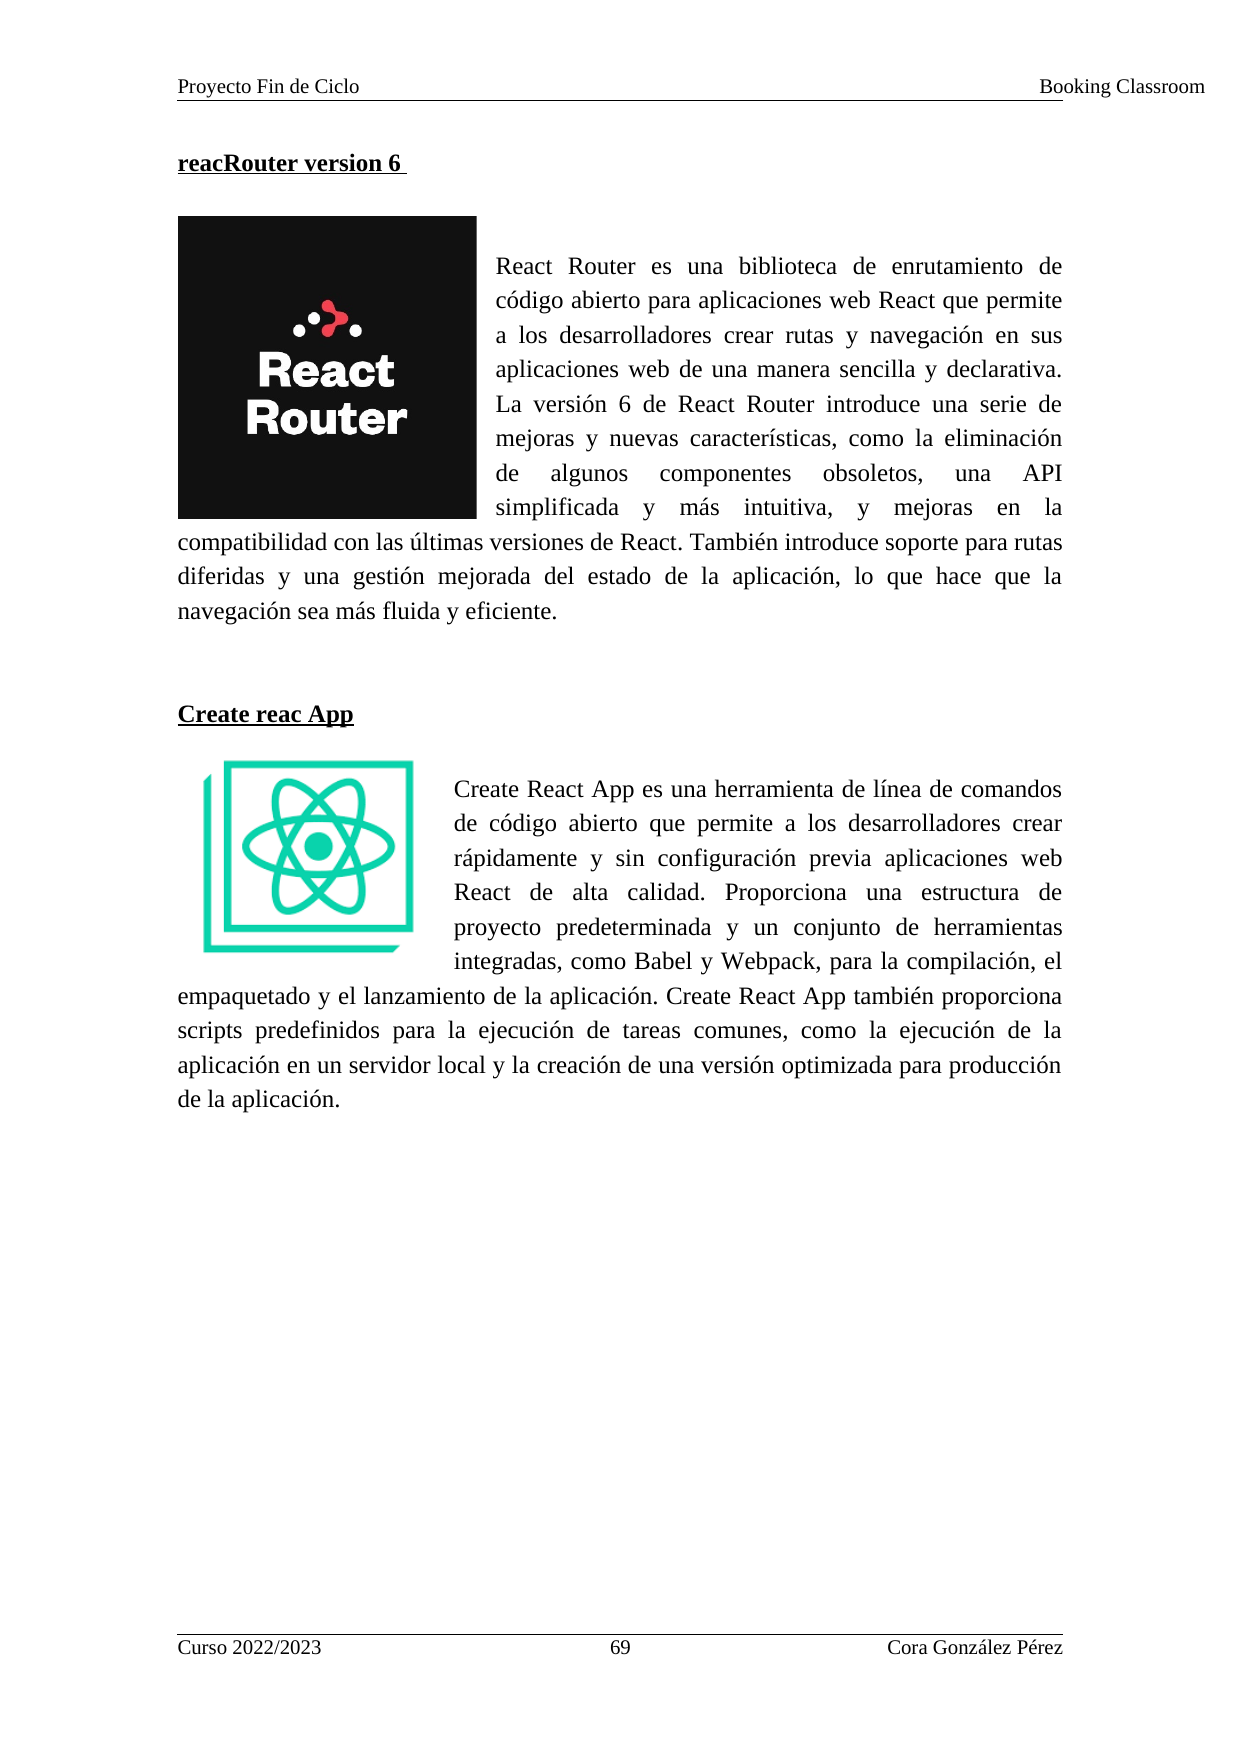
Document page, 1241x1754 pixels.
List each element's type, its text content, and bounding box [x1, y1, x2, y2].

picture [176, 733, 435, 978]
text React Router es una biblioteca de enrutamiento de código abierto para aplicaciones web React que permite a los desarrolladores crear rutas y navegación en sus aplicaciones web de una manera sencilla y declarativa. La versión 6 de React Router introduce una serie de mejoras y nuevas características, como la eliminación de algunos componentes obsoletos, una API simplificada y más intuitiva, y mejoras en la compatibilidad con las últimas versiones de React. También introduce soporte para rutas diferidas y una gestión mejorada del estado de la aplicación, lo que hace que la navegación sea más fluida y eficiente. [177, 251, 1063, 624]
text Create reac App [177, 699, 1063, 728]
picture [176, 216, 477, 517]
text Create React App es una herramienta de línea de comandos de código abierto que permite a los desarrolladores crear rápidamente y sin configuración previa aplicaciones web React de alta calidad. Proporciona una estructura de proyecto predeterminada y un conjunto de herramientas integradas, como Babel y Webpack, para la compilación, el empaquetado y el lanzamiento de la aplicación. Create React App también proporciona scripts predefinidos para la ejecución de tareas comunes, como la ejecución de la aplicación en un servidor local y la creación de una versión optimizada para producción de la aplicación. [177, 774, 1063, 1113]
text reacRouter version 6 [177, 148, 1063, 176]
